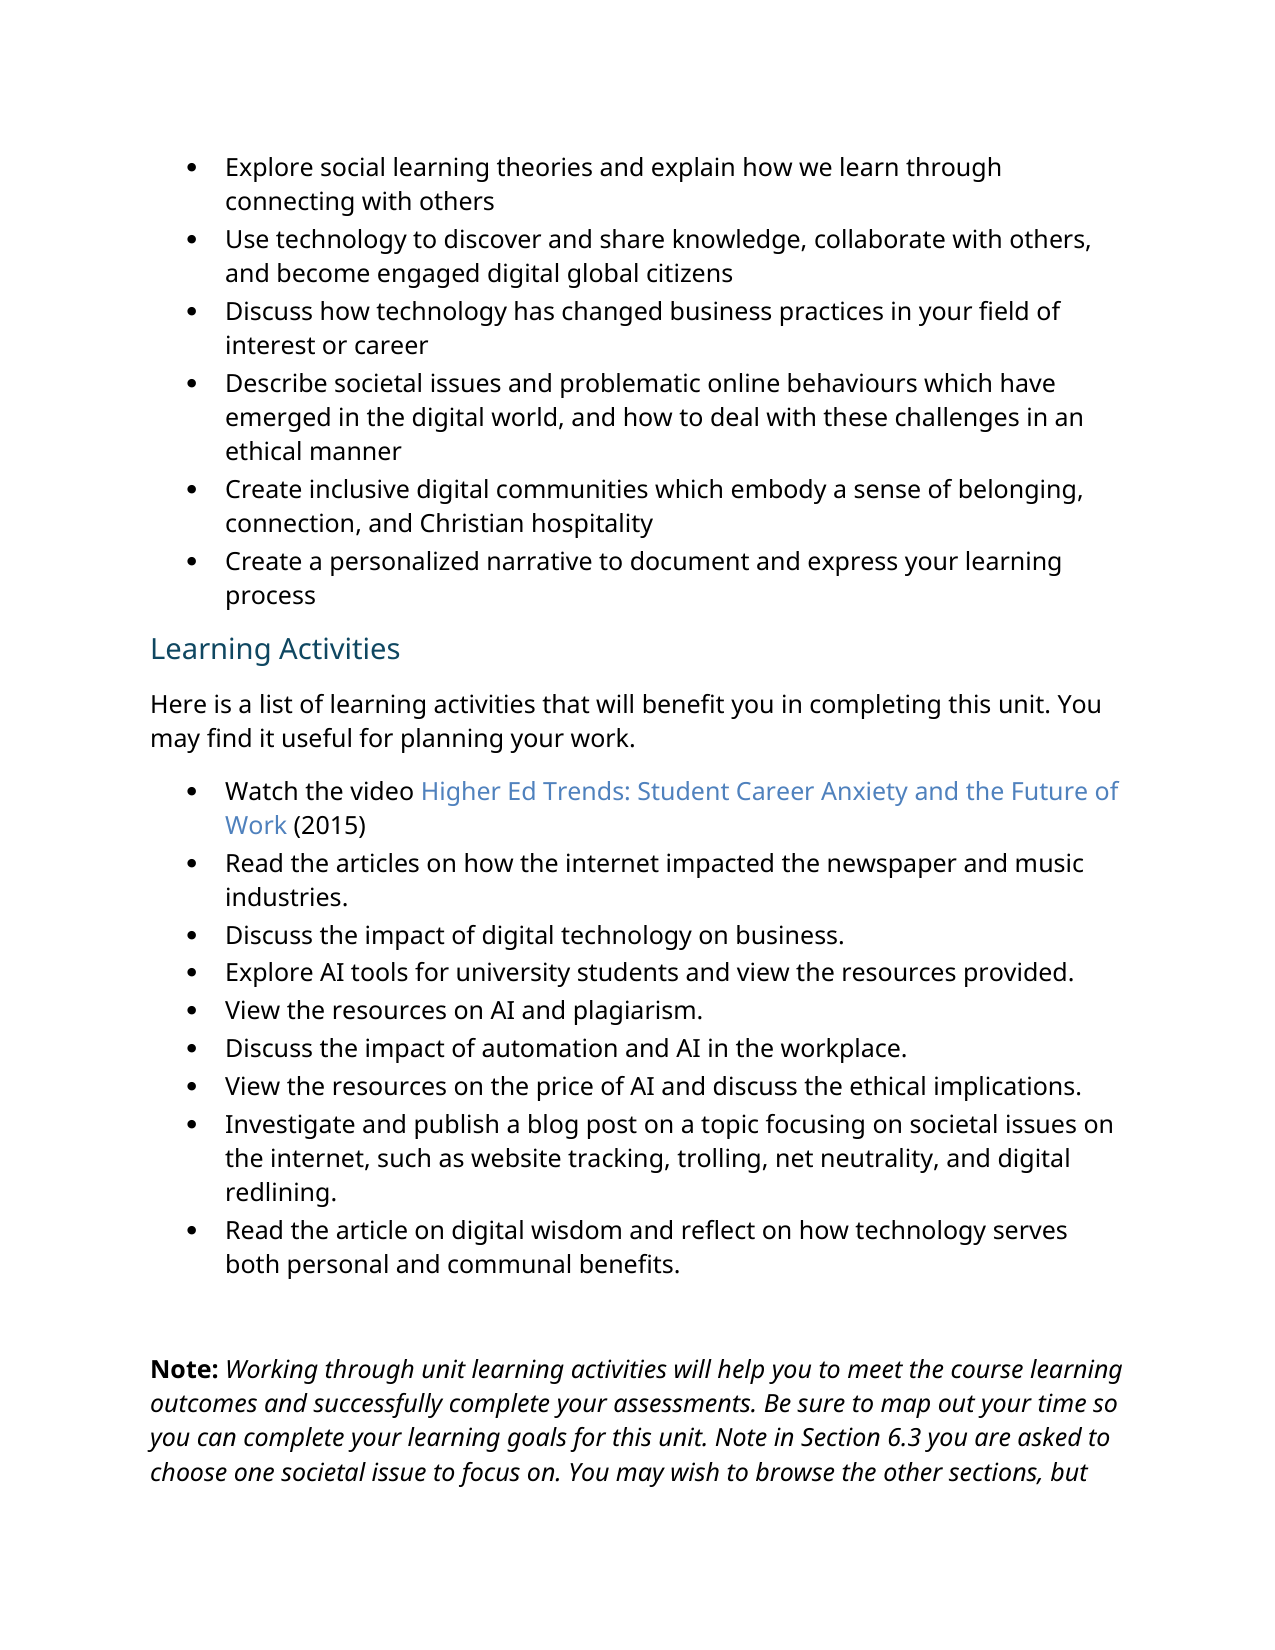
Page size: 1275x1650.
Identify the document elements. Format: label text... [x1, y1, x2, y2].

list Explore AI tools for university students and view the resources provided. [187, 955, 1125, 989]
list Discuss how technology has changed business practices in your field of interest or career [187, 294, 1125, 362]
list Investigate and publish a blog post on a topic focusing on societal issues on the internet, such as website tracking, trolling, net neutrality, and digital redlining. [187, 1106, 1125, 1208]
list Read the articles on how the internet impacted the newspaper and music industries. [187, 845, 1125, 913]
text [150, 1352, 1125, 1488]
list View the resources on the price of AI and discuss the ethical implications. [187, 1068, 1125, 1103]
list Create inclusive digital communities which embody a sense of belonging, connection, and Christian hospitality [187, 472, 1125, 540]
list Use technology to discover and share knowledge, collaborate with others, and become engaged digital global citizens [187, 222, 1125, 290]
list Discuss the impact of automation and AI in the workplace. [187, 1031, 1125, 1065]
list Read the article on digital wisdom and reflect on how technology serves both personal and communal benefits. [187, 1212, 1125, 1280]
list Describe societal issues and problematic online behaviours which have emerged in the digital world, and how to deal with these challenges in an ethical manner [187, 366, 1125, 468]
list Explore social learning theories and explain how we learn through connecting with others [187, 150, 1125, 218]
list Discuss the impact of digital technology on business. [187, 917, 1125, 951]
list View the resources on AI and plagiarism. [187, 993, 1125, 1027]
text Here is a list of learning activities that will benefit you in completing this unit. You may find it useful for planning your work. [150, 687, 1125, 755]
list Create a personalized narrative to document and express your learning process [187, 543, 1125, 612]
subtitle Learning Activities [150, 628, 1125, 668]
list Watch the video Higher Ed Trends: Student Career Anxiety and the Future of Work (2015) [187, 773, 1125, 842]
